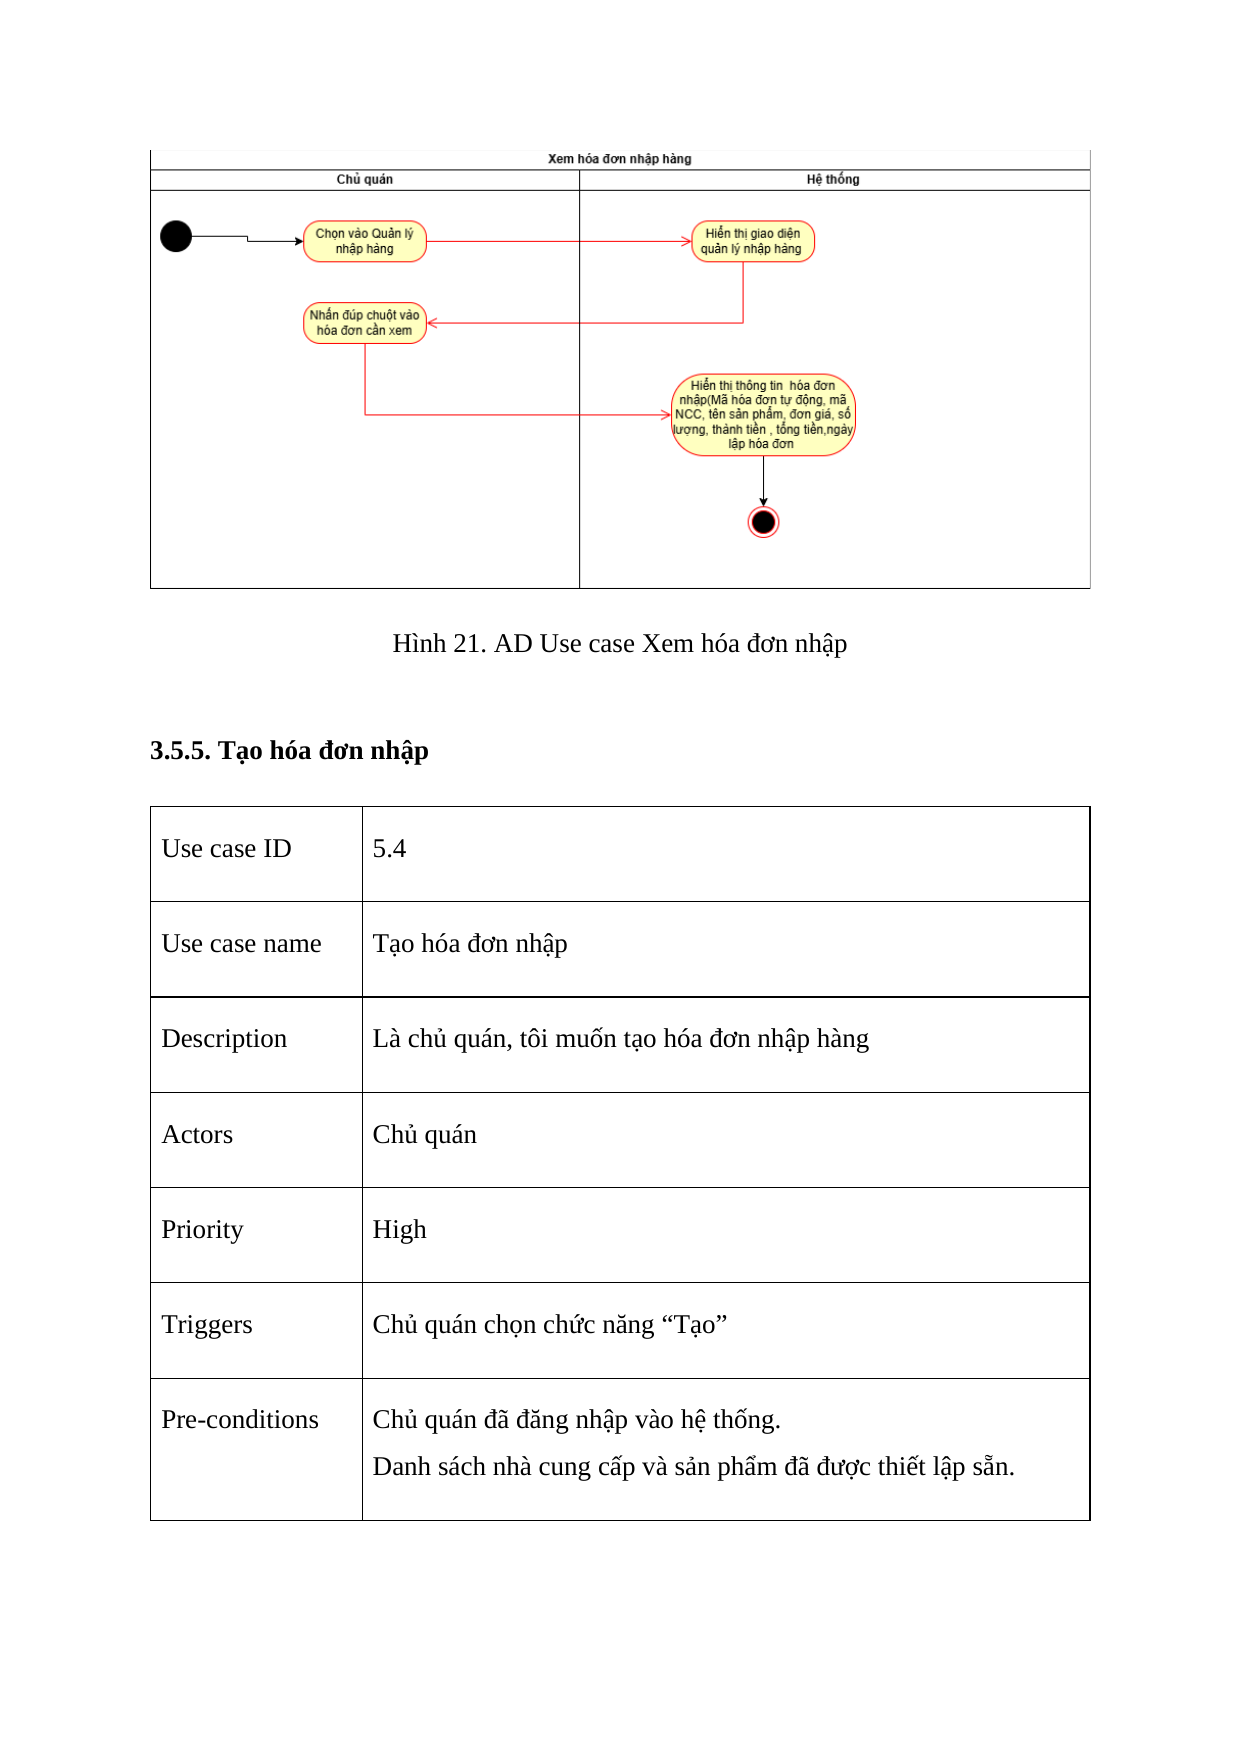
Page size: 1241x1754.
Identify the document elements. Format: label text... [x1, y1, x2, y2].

text 3.5.5. Tạo hóa đơn nhập [150, 734, 1090, 765]
table_cell Tạo hóa đơn nhập [363, 902, 1089, 996]
table_cell Triggers [151, 1283, 362, 1378]
table_cell Chủ quán [363, 1093, 1089, 1187]
table_cell High [363, 1188, 1089, 1282]
picture [150, 150, 1091, 589]
table_cell Priority [151, 1188, 362, 1282]
table_cell Chủ quán đã đăng nhập vào hệ thống. Danh sách nhà cung cấp và sản phẩm đã được thiết lập sẵn. [363, 1379, 1089, 1519]
table_header Use case ID [151, 807, 362, 901]
table_cell Chủ quán chọn chức năng “Tạo” [363, 1283, 1089, 1378]
table_cell Description [151, 998, 362, 1092]
table_cell Actors [151, 1093, 362, 1187]
table_header 5.4 [363, 807, 1089, 901]
table_cell Là chủ quán, tôi muốn tạo hóa đơn nhập hàng [363, 998, 1089, 1092]
text Hình 21. AD Use case Xem hóa đơn nhập [150, 627, 1090, 658]
table_cell Use case name [151, 902, 362, 996]
table_cell Pre-conditions [151, 1379, 362, 1519]
